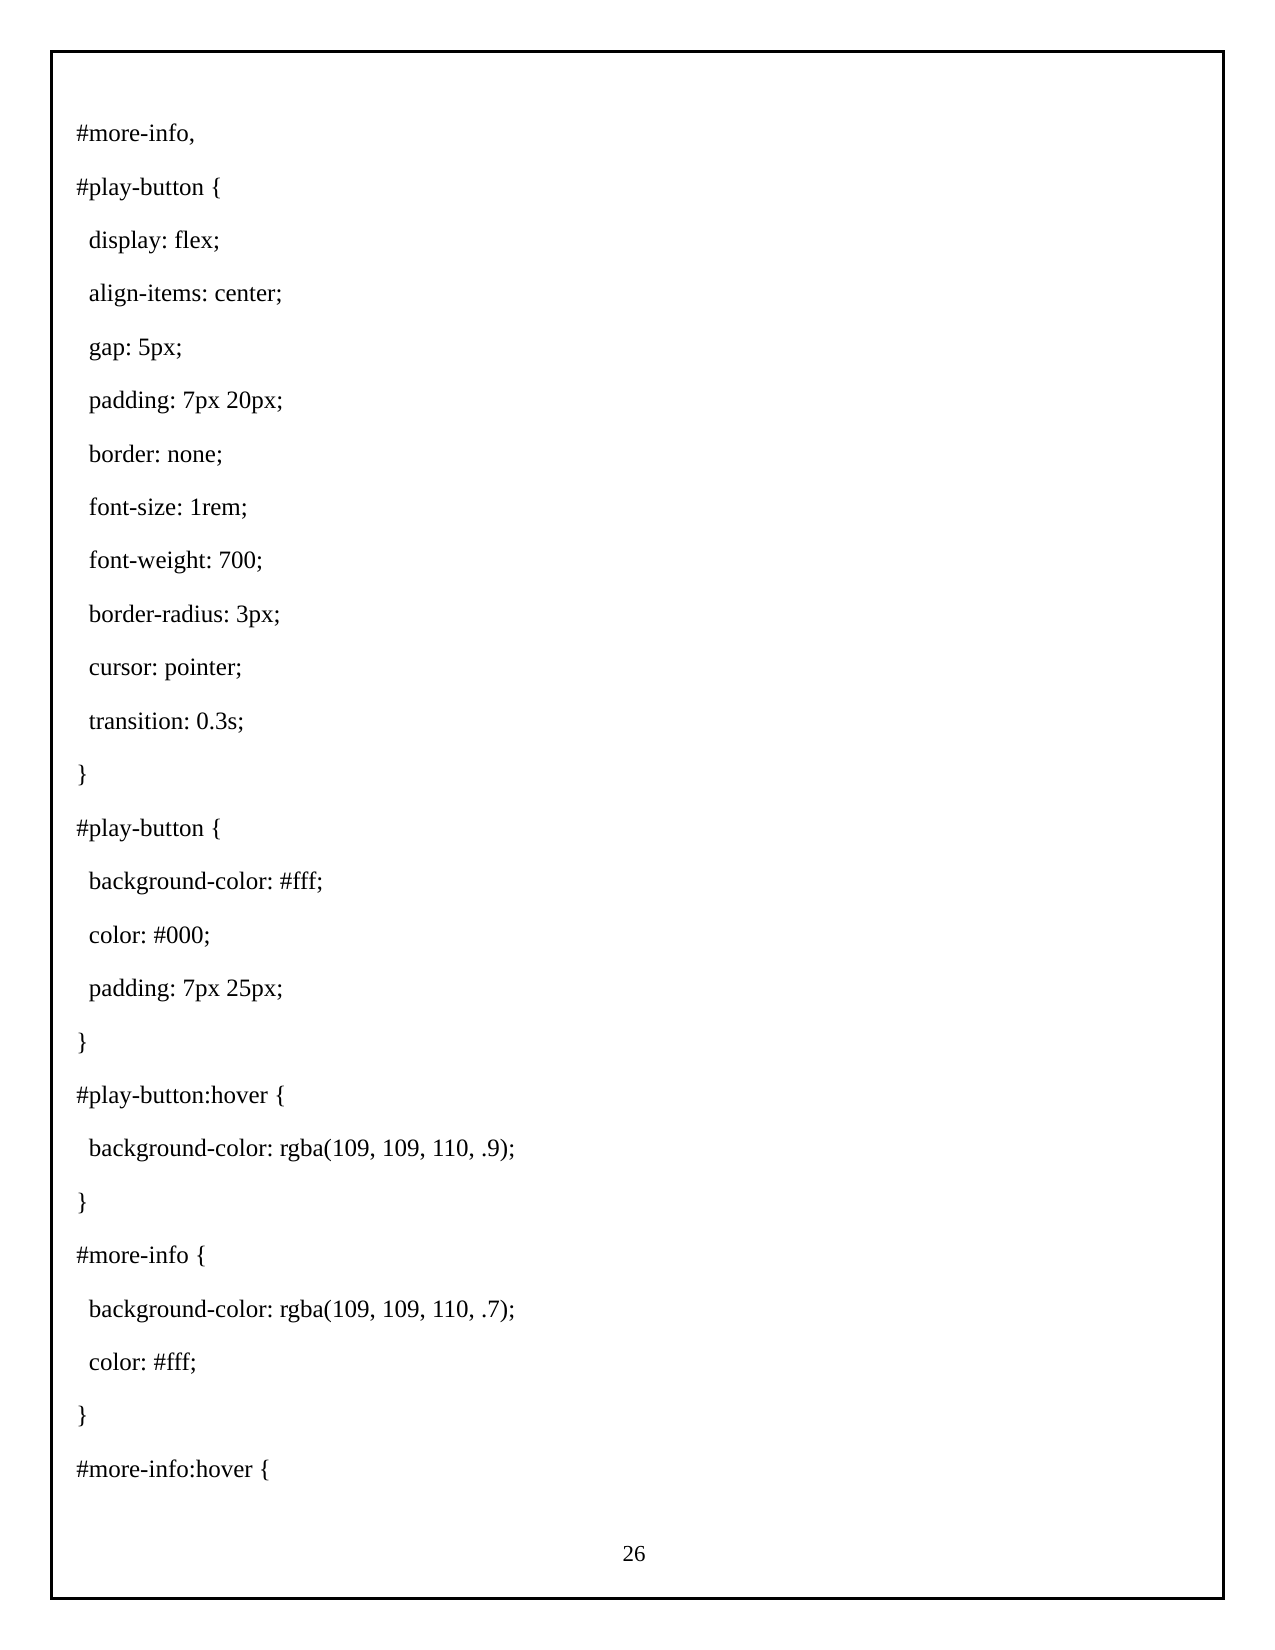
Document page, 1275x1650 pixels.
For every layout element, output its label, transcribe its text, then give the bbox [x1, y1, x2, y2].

text font-size: 1rem; [76, 492, 1169, 521]
text font-weight: 700; [76, 546, 1169, 574]
text padding: 7px 20px; [76, 385, 1169, 414]
text #more-info { [76, 1240, 1169, 1269]
text color: #fff; [76, 1347, 1169, 1376]
text } [76, 759, 1169, 788]
text #play-button { [76, 813, 1169, 842]
text background-color: #fff; [76, 866, 1169, 895]
text padding: 7px 25px; [76, 973, 1169, 1002]
text #play-button:hover { [76, 1080, 1169, 1109]
text } [76, 1187, 1169, 1216]
text align-items: center; [76, 278, 1169, 307]
text gap: 5px; [76, 332, 1169, 361]
text color: #000; [76, 920, 1169, 948]
text border: none; [76, 439, 1169, 467]
text background-color: rgba(109, 109, 110, .9); [76, 1133, 1169, 1162]
text #more-info, [76, 118, 1169, 147]
text } [76, 1027, 1169, 1055]
text background-color: rgba(109, 109, 110, .7); [76, 1294, 1169, 1322]
text #play-button { [76, 172, 1169, 200]
text #more-info:hover { [76, 1454, 1169, 1483]
text border-radius: 3px; [76, 599, 1169, 628]
text transition: 0.3s; [76, 706, 1169, 735]
text cursor: pointer; [76, 652, 1169, 681]
text } [76, 1401, 1169, 1429]
text display: flex; [76, 225, 1169, 254]
